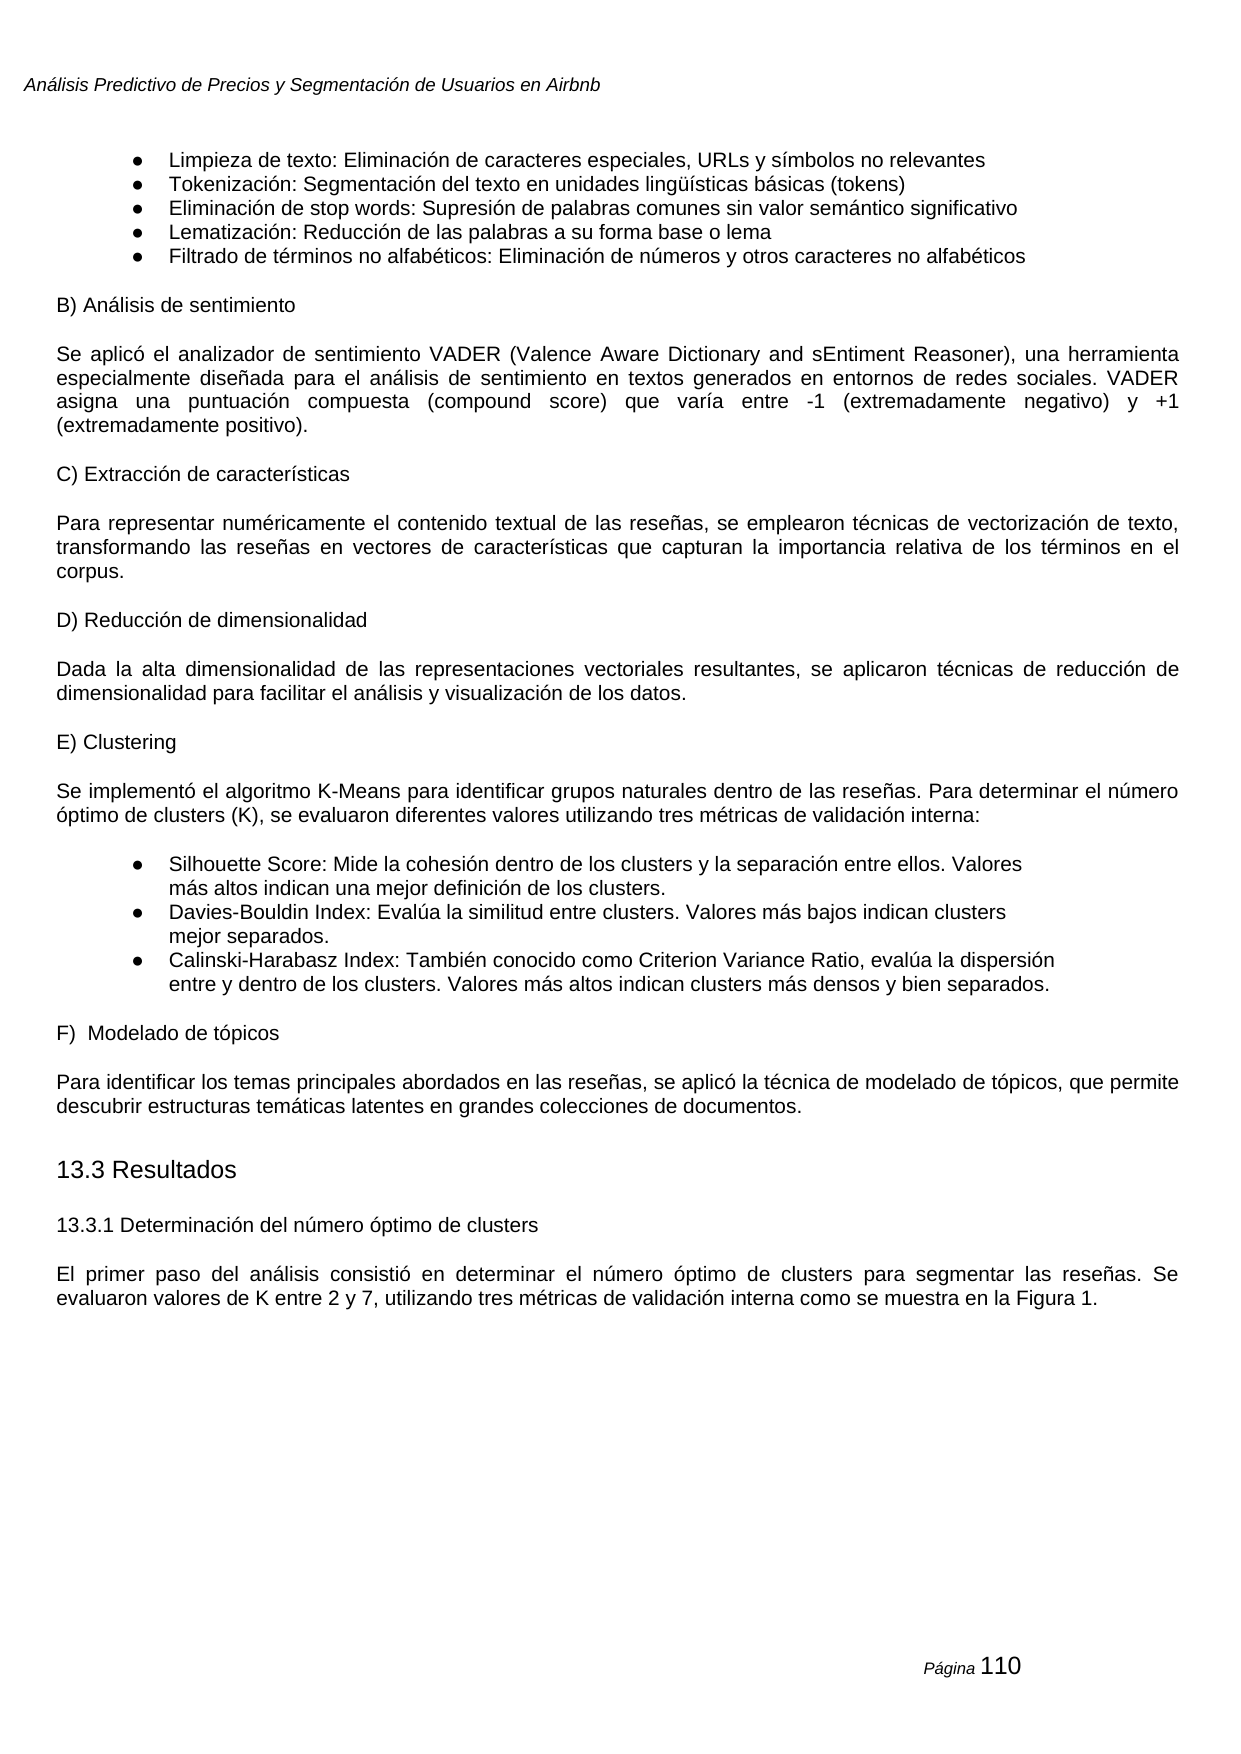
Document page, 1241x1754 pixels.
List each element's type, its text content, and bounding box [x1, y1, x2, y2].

list Tokenización: Segmentación del texto en unidades lingüísticas básicas (tokens) [131, 172, 1059, 196]
list Lematización: Reducción de las palabras a su forma base o lema [131, 219, 1059, 243]
text C) Extracción de características [56, 462, 1181, 486]
subtitle 13.3.1 Determinación del número óptimo de clusters [56, 1213, 1181, 1237]
text Para representar numéricamente el contenido textual de las reseñas, se emplearon técnicas de vectorización de texto, transformando las reseñas en vectores de características que capturan la importancia relativa de los términos en el corpus. [56, 511, 1181, 583]
text Se implementó el algoritmo K-Means para identificar grupos naturales dentro de las reseñas. Para determinar el número óptimo de clusters (K), se evaluaron diferentes valores utilizando tres métricas de validación interna: [56, 779, 1181, 827]
list Calinski-Harabasz Index: También conocido como Criterion Variance Ratio, evalúa la dispersión entre y dentro de los clusters. Valores más altos indican clusters más densos y bien separados. [131, 948, 1059, 996]
list Silhouette Score: Mide la cohesión dentro de los clusters y la separación entre ellos. Valores más altos indican una mejor definición de los clusters. [131, 852, 1059, 900]
text El primer paso del análisis consistió en determinar el número óptimo de clusters para segmentar las reseñas. Se evaluaron valores de K entre 2 y 7, utilizando tres métricas de validación interna como se muestra en la Figura 1. [56, 1262, 1181, 1310]
text Dada la alta dimensionalidad de las representaciones vectoriales resultantes, se aplicaron técnicas de reducción de dimensionalidad para facilitar el análisis y visualización de los datos. [56, 657, 1181, 705]
text E) Clustering [56, 730, 1181, 754]
text F) Modelado de tópicos [56, 1021, 1181, 1044]
text B) Análisis de sentimiento [56, 292, 1181, 316]
list Eliminación de stop words: Supresión de palabras comunes sin valor semántico significativo [131, 196, 1059, 219]
text D) Reducción de dimensionalidad [56, 608, 1181, 632]
text Para identificar los temas principales abordados en las reseñas, se aplicó la técnica de modelado de tópicos, que permite descubrir estructuras temáticas latentes en grandes colecciones de documentos. [56, 1069, 1181, 1117]
subtitle 13.3 Resultados [56, 1155, 1181, 1184]
text Se aplicó el analizador de sentimiento VADER (Valence Aware Dictionary and sEntiment Reasoner), una herramienta especialmente diseñada para el análisis de sentimiento en textos generados en entornos de redes sociales. VADER asigna una puntuación compuesta (compound score) que varía entre -1 (extremadamente negativo) y +1 (extremadamente positivo). [56, 341, 1181, 437]
list Filtrado de términos no alfabéticos: Eliminación de números y otros caracteres no alfabéticos [131, 243, 1059, 267]
list Limpieza de texto: Eliminación de caracteres especiales, URLs y símbolos no relevantes [131, 148, 1059, 172]
list Davies-Bouldin Index: Evalúa la similitud entre clusters. Valores más bajos indican clusters mejor separados. [131, 900, 1059, 948]
